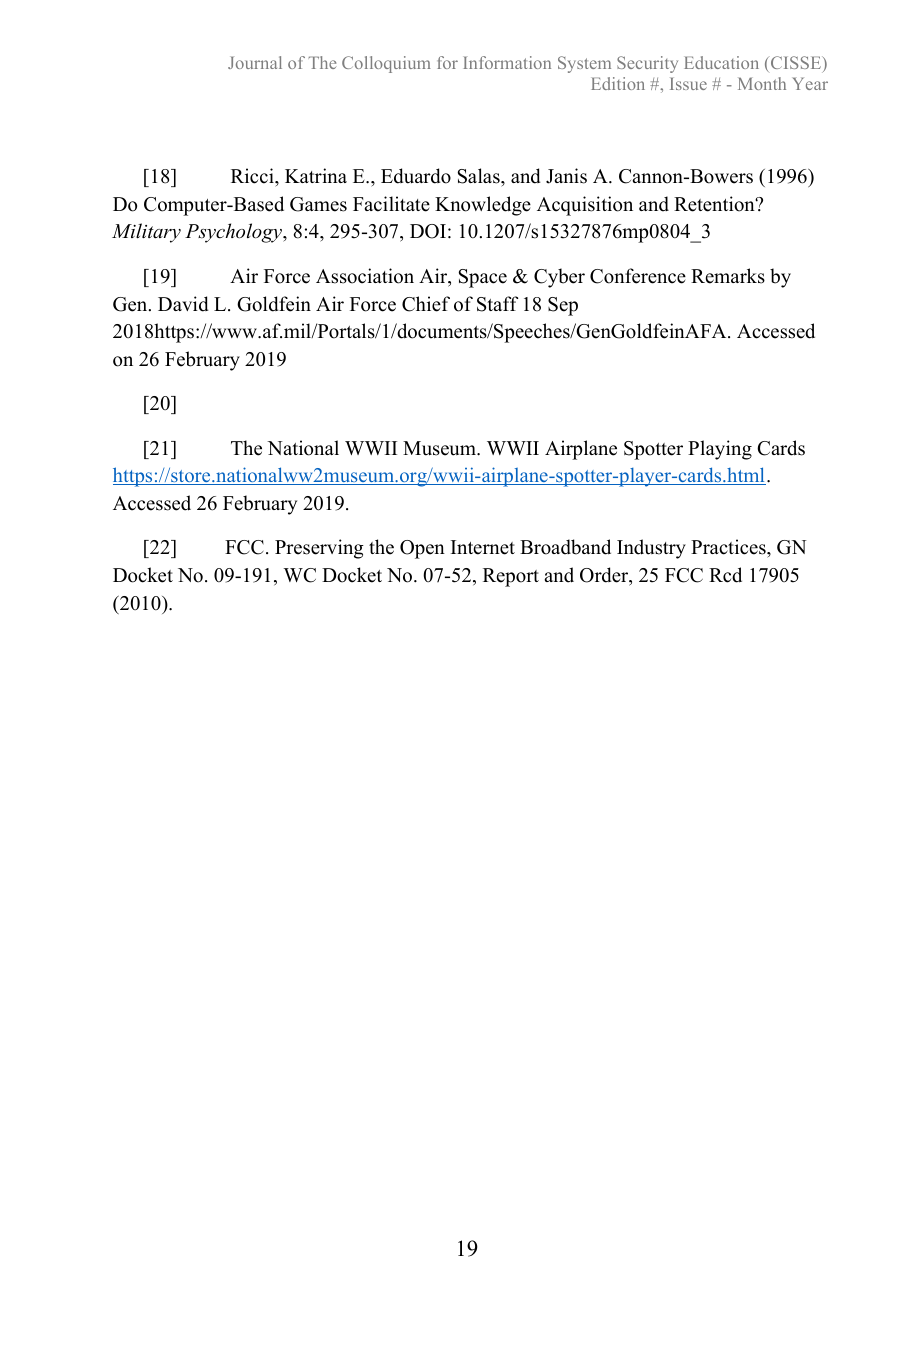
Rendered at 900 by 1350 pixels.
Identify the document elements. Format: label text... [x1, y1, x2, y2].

text Air Force Association Air, Space & Cyber Conference Remarks by Gen. David L. Goldfein Air Force Chief of Staff 18 Sep 2018https://www.af.mil/Portals/1/documents/Speeches/GenGoldfeinAFA. Accessed on 26 February 2019 [112, 265, 828, 371]
text Ricci, Katrina E., Eduardo Salas, and Janis A. Cannon-Bowers (1996) Do Computer-Based Games Facilitate Knowledge Acquisition and Retention? Military Psychology, 8:4, 295-307, DOI: 10.1207/s15327876mp0804_3 [112, 165, 828, 243]
text FCC. Preserving the Open Internet Broadband Industry Practices, GN Docket No. 09-191, WC Docket No. 07-52, Report and Order, 25 FCC Rcd 17905 (2010). [112, 536, 828, 615]
text The National WWII Museum. WWII Airplane Spotter Playing Cards https://store.nationalww2museum.org/wwii-airplane-spotter-player-cards.html. Accessed 26 February 2019. [112, 437, 828, 515]
